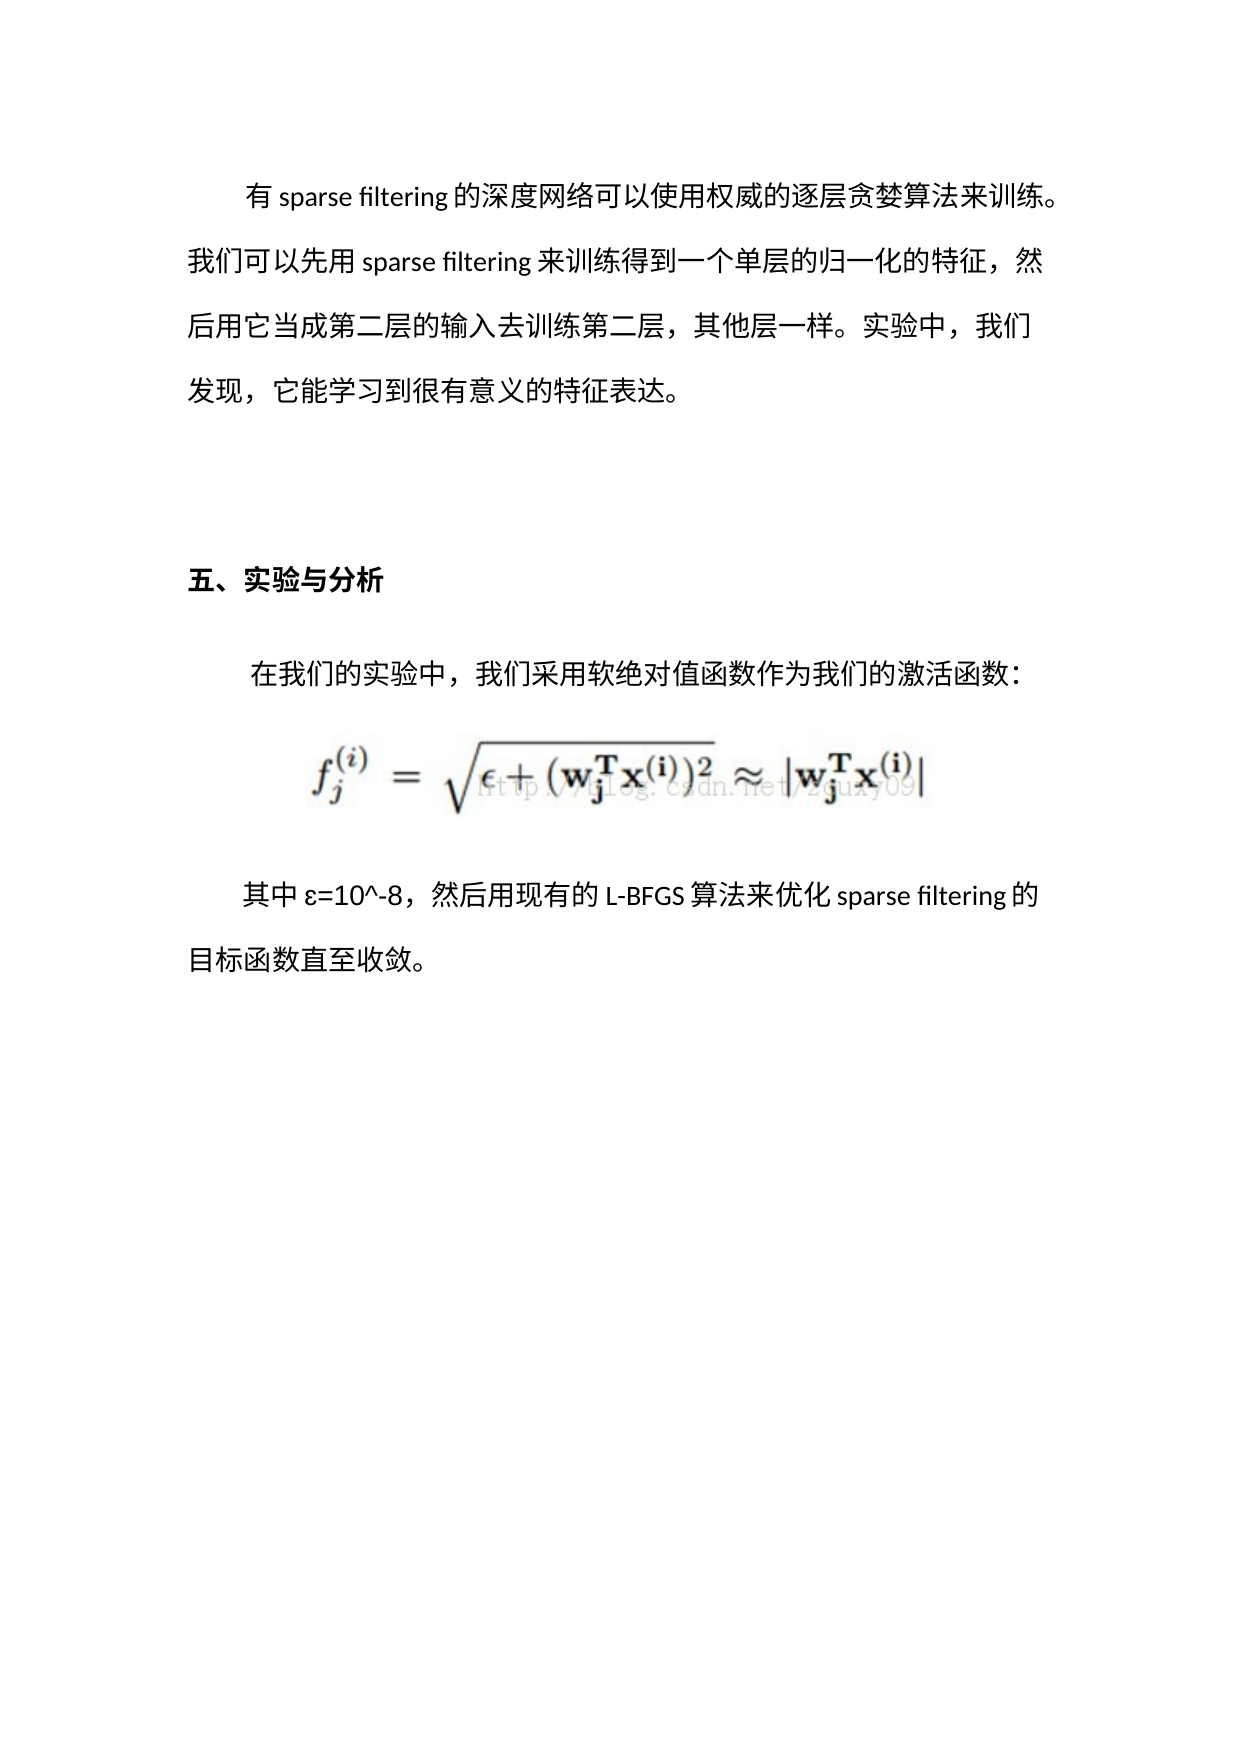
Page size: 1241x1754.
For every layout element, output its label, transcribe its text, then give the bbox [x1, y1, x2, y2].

text 在我们的实验中，我们采用软绝对值函数作为我们的激活函数： [187, 639, 1053, 704]
text 其中ɛ=10^-8，然后用现有的L-BFGS算法来优化sparse filtering的目标函数直至收敛。 [187, 860, 1053, 990]
text 五、实验与分析 [187, 545, 1053, 610]
picture [306, 733, 935, 818]
text 有sparse filtering的深度网络可以使用权威的逐层贪婪算法来训练。我们可以先用sparse filtering来训练得到一个单层的归一化的特征，然后用它当成第二层的输入去训练第二层，其他层一样。实验中，我们发现，它能学习到很有意义的特征表达。 [187, 162, 1053, 422]
